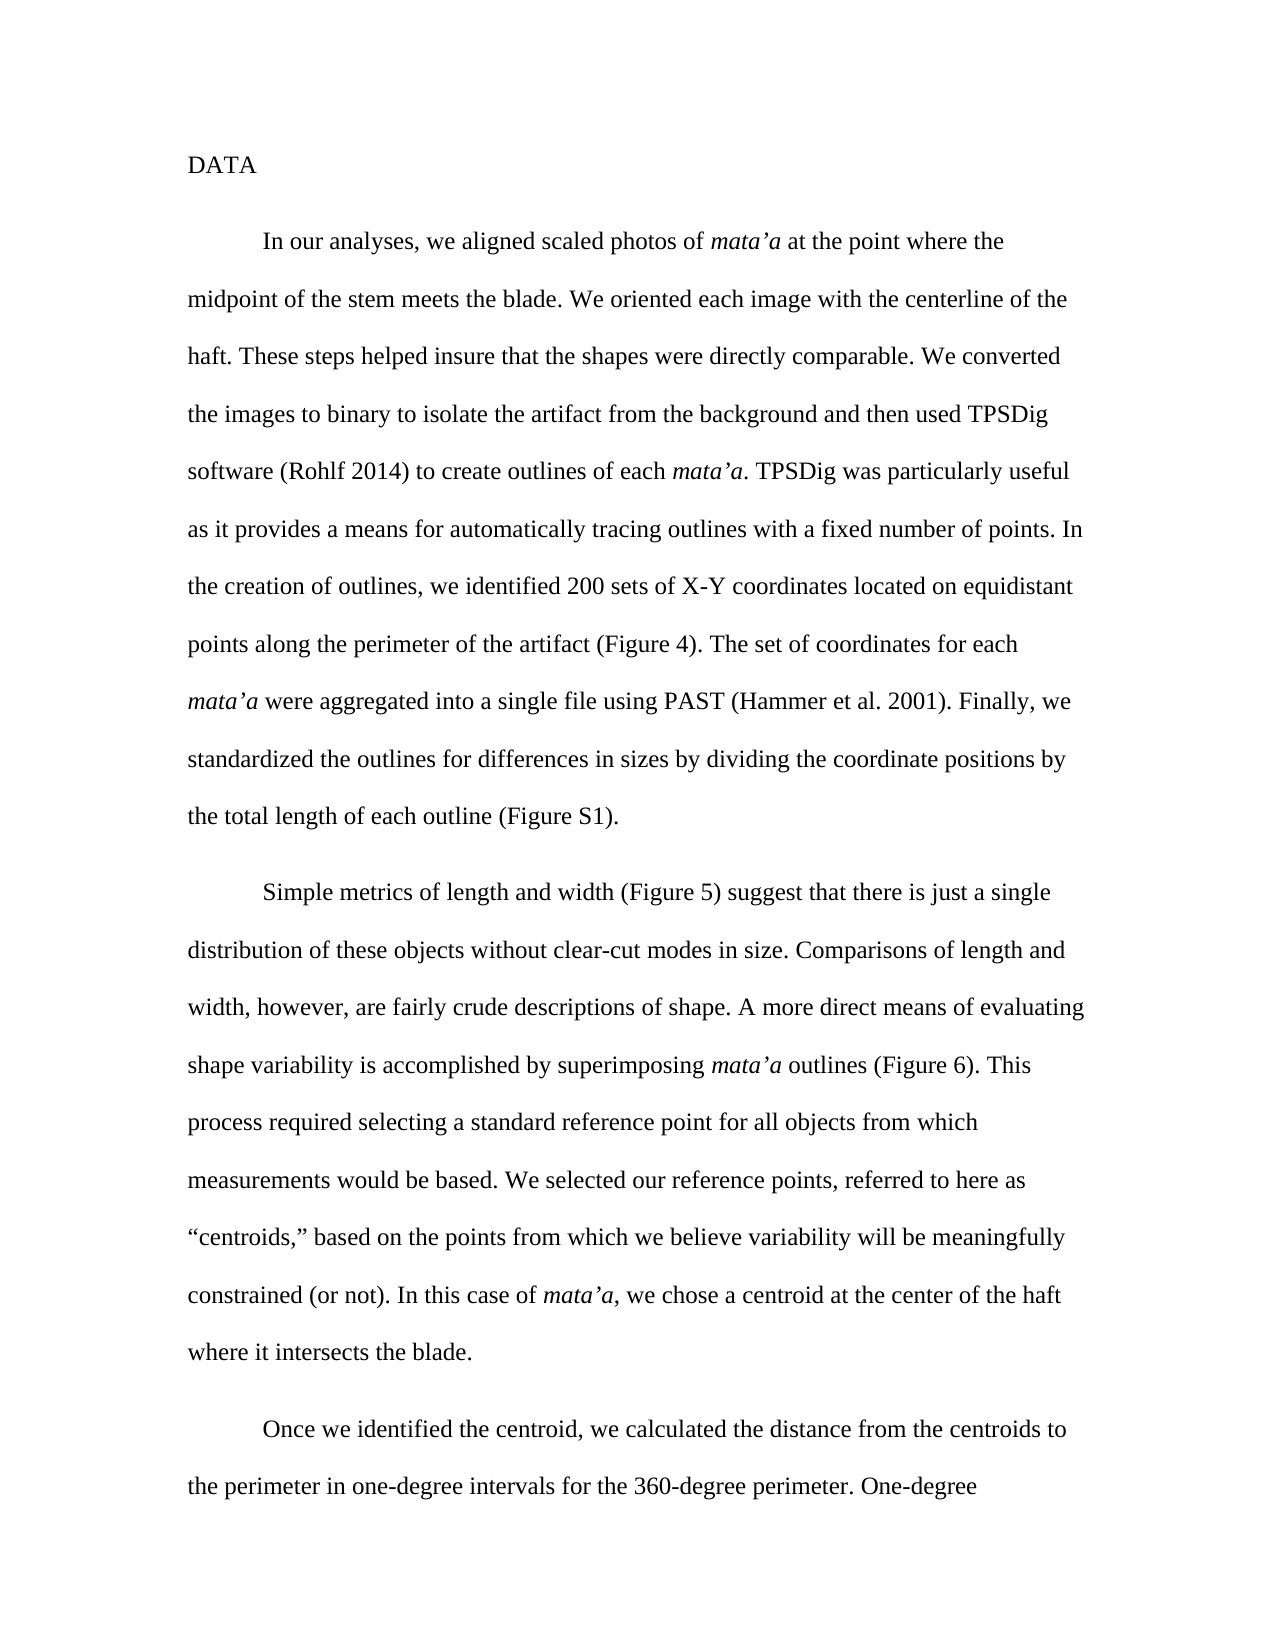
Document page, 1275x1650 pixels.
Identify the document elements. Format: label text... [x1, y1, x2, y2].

text In our analyses, we aligned scaled photos of mata’a at the point where the midpoint of the stem meets the blade. We oriented each image with the centerline of the haft. These steps helped insure that the shapes were directly comparable. We converted the images to binary to isolate the artifact from the background and then used TPSDig software (Rohlf 2014) to create outlines of each mata’a. TPSDig was particularly useful as it provides a means for automatically tracing outlines with a fixed number of points. In the creation of outlines, we identified 200 sets of X-Y coordinates located on equidistant points along the perimeter of the artifact (Figure 4). The set of coordinates for each mata’a were aggregated into a single file using PAST (Hammer et al. 2001). Finally, we standardized the outlines for differences in sizes by dividing the coordinate positions by the total length of each outline (Figure S1). [187, 226, 1087, 830]
subtitle Data [187, 150, 1087, 179]
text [187, 1414, 1087, 1500]
text Simple metrics of length and width (Figure 5) suggest that there is just a single distribution of these objects without clear-cut modes in size. Comparisons of length and width, however, are fairly crude descriptions of shape. A more direct means of evaluating shape variability is accomplished by superimposing mata’a outlines (Figure 6). This process required selecting a standard reference point for all objects from which measurements would be based. We selected our reference points, referred to here as “centroids,” based on the points from which we believe variability will be meaningfully constrained (or not). In this case of mata’a, we chose a centroid at the center of the haft where it intersects the blade. [187, 877, 1087, 1366]
